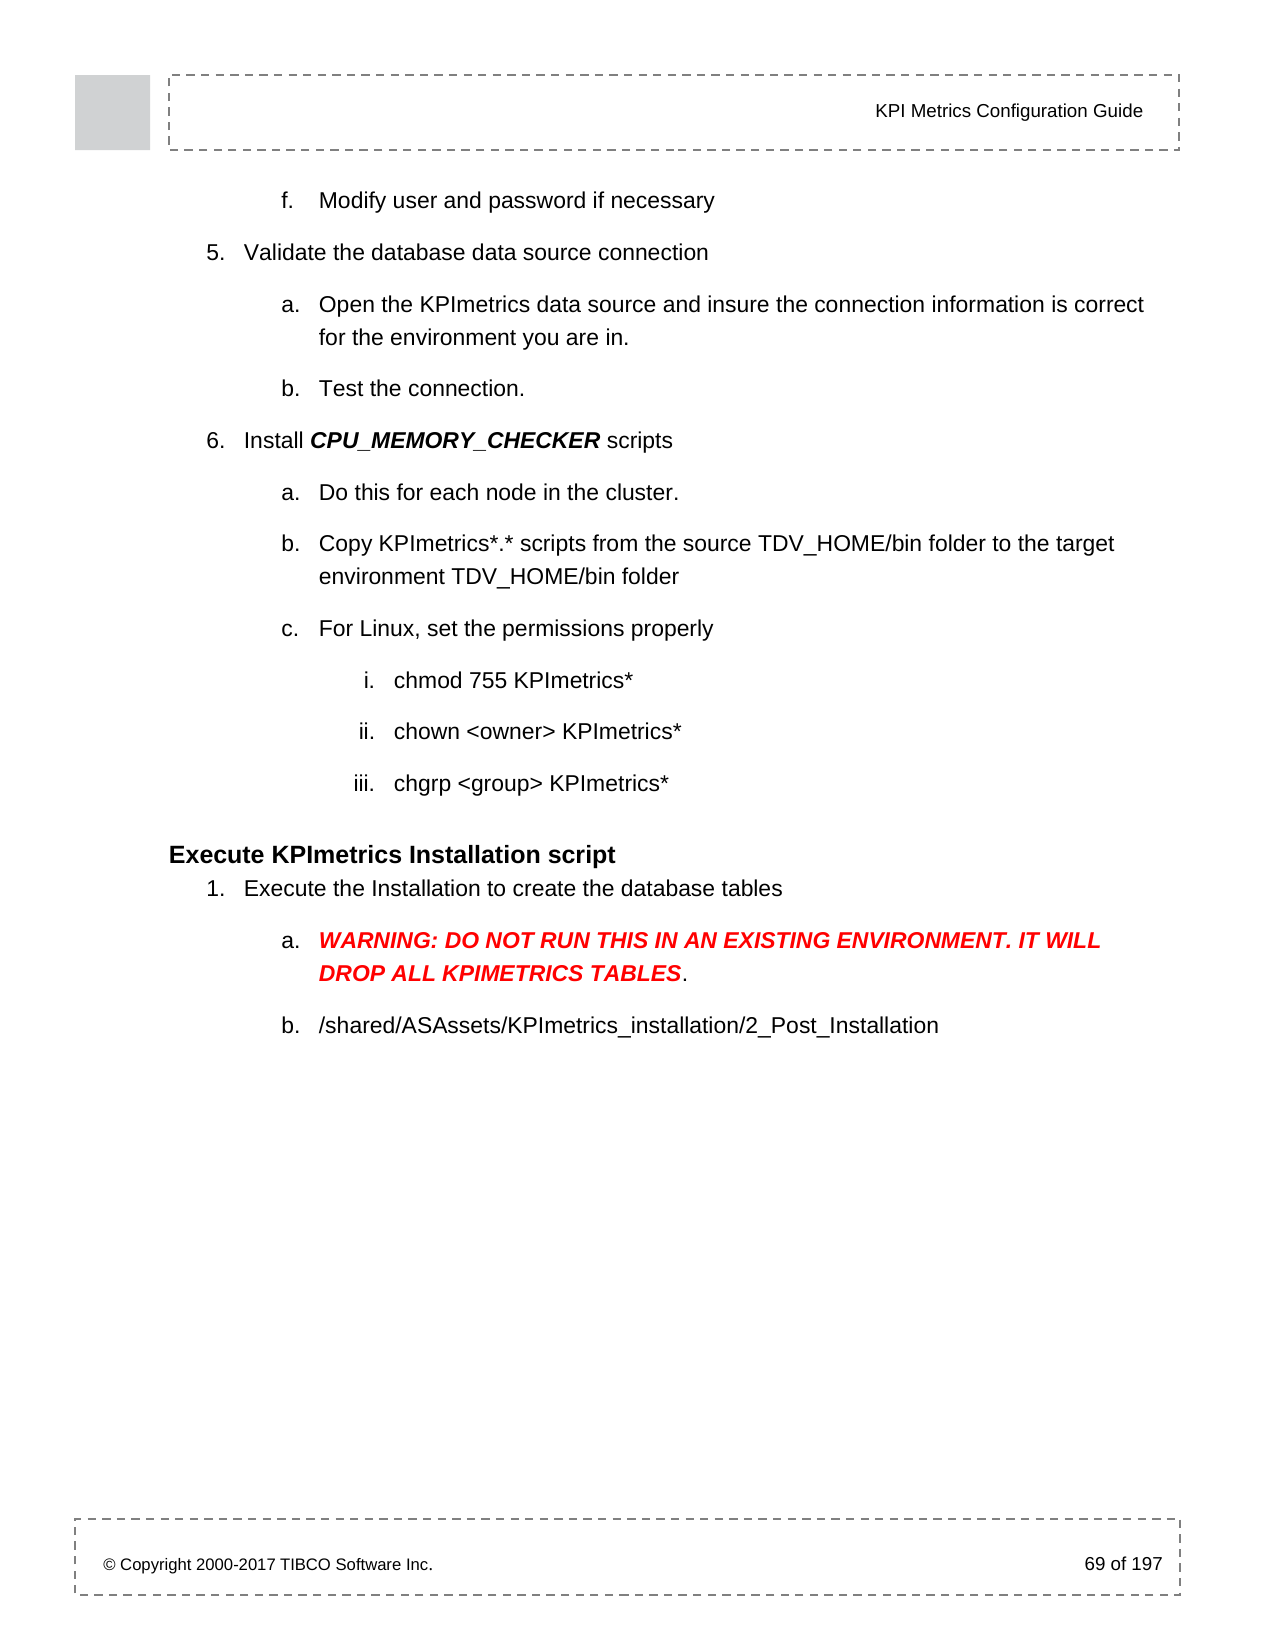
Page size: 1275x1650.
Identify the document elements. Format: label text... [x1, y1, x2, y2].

list chgrp <group> KPImetrics* [375, 770, 1162, 796]
list chown <owner> KPImetrics* [375, 718, 1162, 745]
list Modify user and password if necessary [281, 187, 1162, 214]
subtitle Execute KPImetrics Installation script [169, 840, 1162, 869]
list Install CPU_MEMORY_CHECKER scripts [206, 427, 1162, 453]
list Execute the Installation to create the database tables [206, 875, 1162, 902]
list /shared/ASAssets/KPImetrics_installation/2_Post_Installation [281, 1012, 1162, 1038]
list chmod 755 KPImetrics* [375, 667, 1162, 693]
list Open the KPImetrics data source and insure the connection information is correct for the environment you are in. [281, 291, 1162, 350]
list For Linux, set the permissions properly [281, 615, 1162, 641]
list Validate the database data source connection [206, 239, 1162, 266]
list Copy KPImetrics*.* scripts from the source TDV_HOME/bin folder to the target environment TDV_HOME/bin folder [281, 530, 1162, 590]
list WARNING: DO NOT RUN THIS IN AN EXISTING ENVIRONMENT. IT WILL DROP ALL KPIMETRICS TABLES. [281, 927, 1162, 986]
list Do this for each node in the cluster. [281, 479, 1162, 505]
list Test the connection. [281, 375, 1162, 402]
